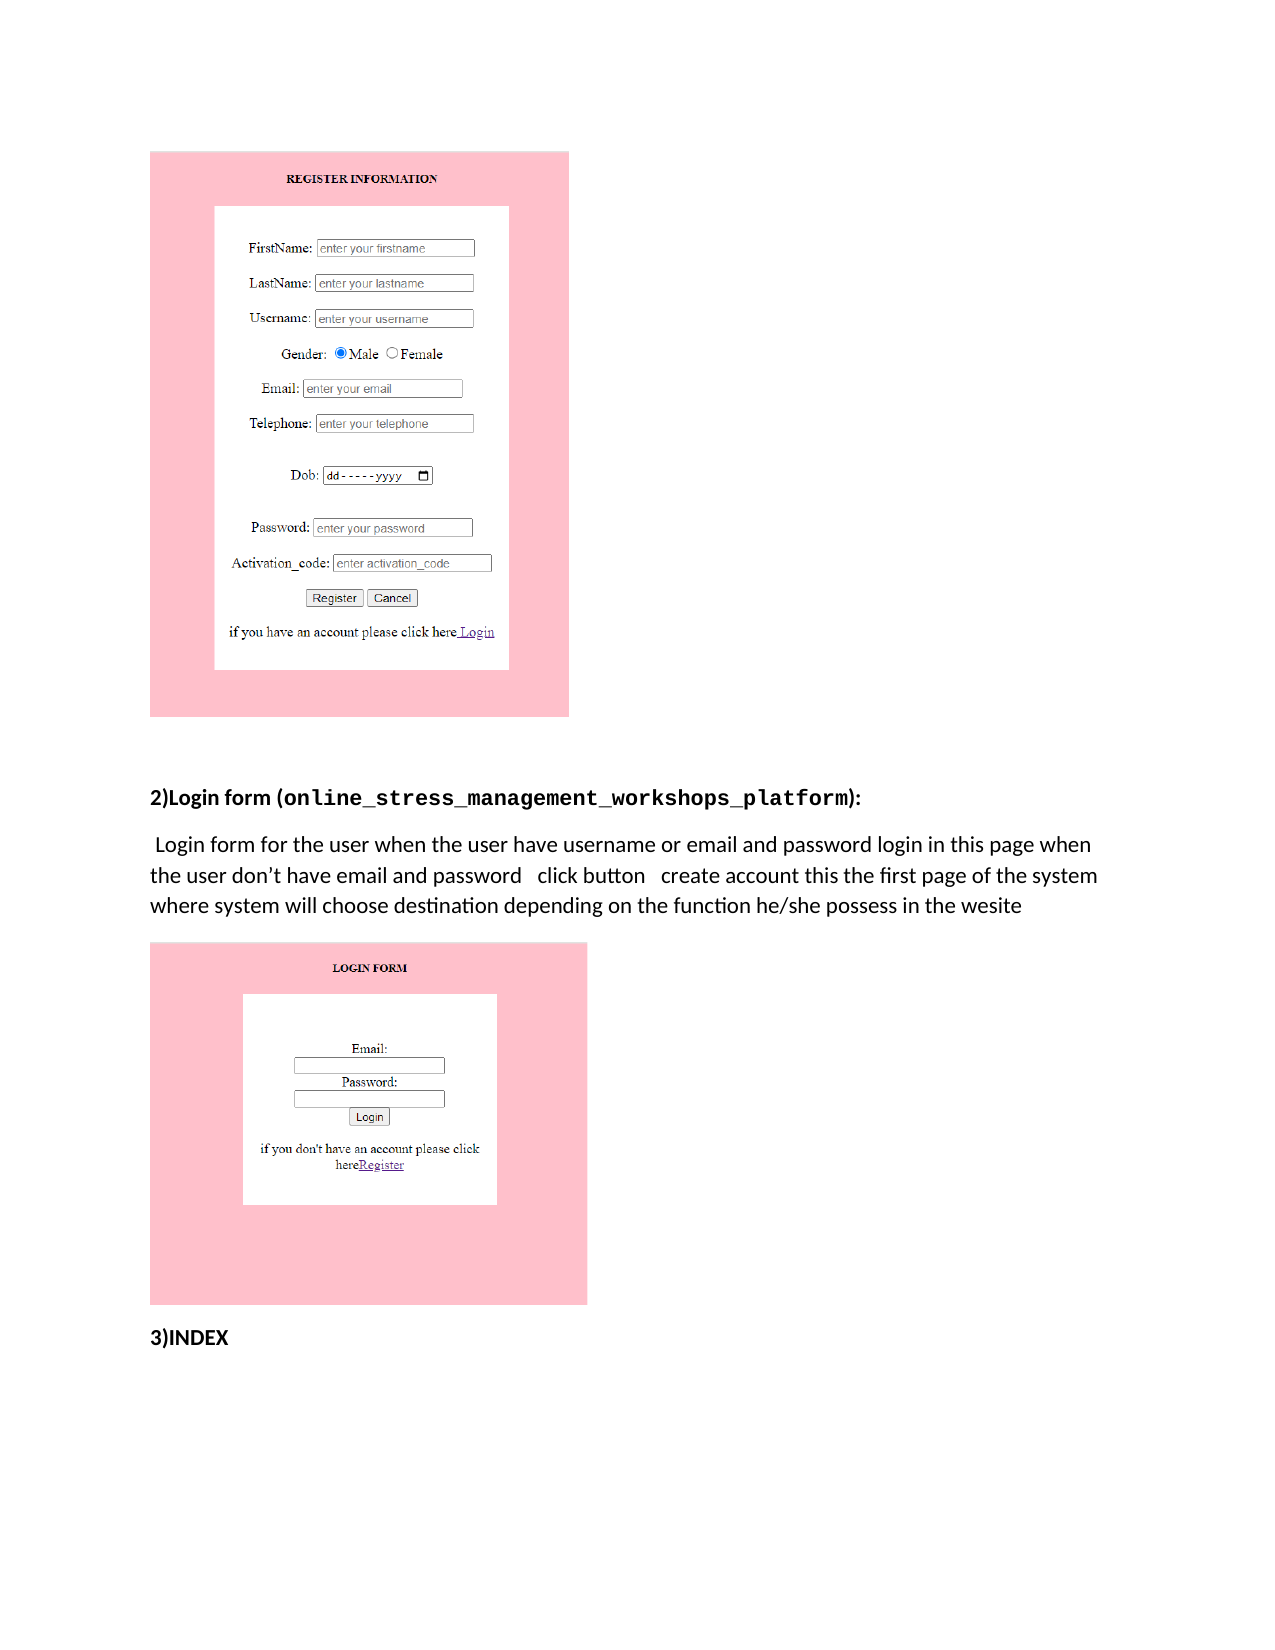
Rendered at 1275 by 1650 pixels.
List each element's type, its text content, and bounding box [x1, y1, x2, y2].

text Login form for the user when the user have username or email and password login in this page when the user don’t have email and password click button create account this the first page of the system where system will choose destination depending on the function he/she possess in the wesite [150, 831, 1125, 919]
picture [150, 937, 588, 1305]
picture [150, 150, 569, 717]
text 2)Login form (online_stress_management_workshops_platform): [150, 783, 1125, 812]
text 3)INDEX [150, 1323, 1125, 1351]
